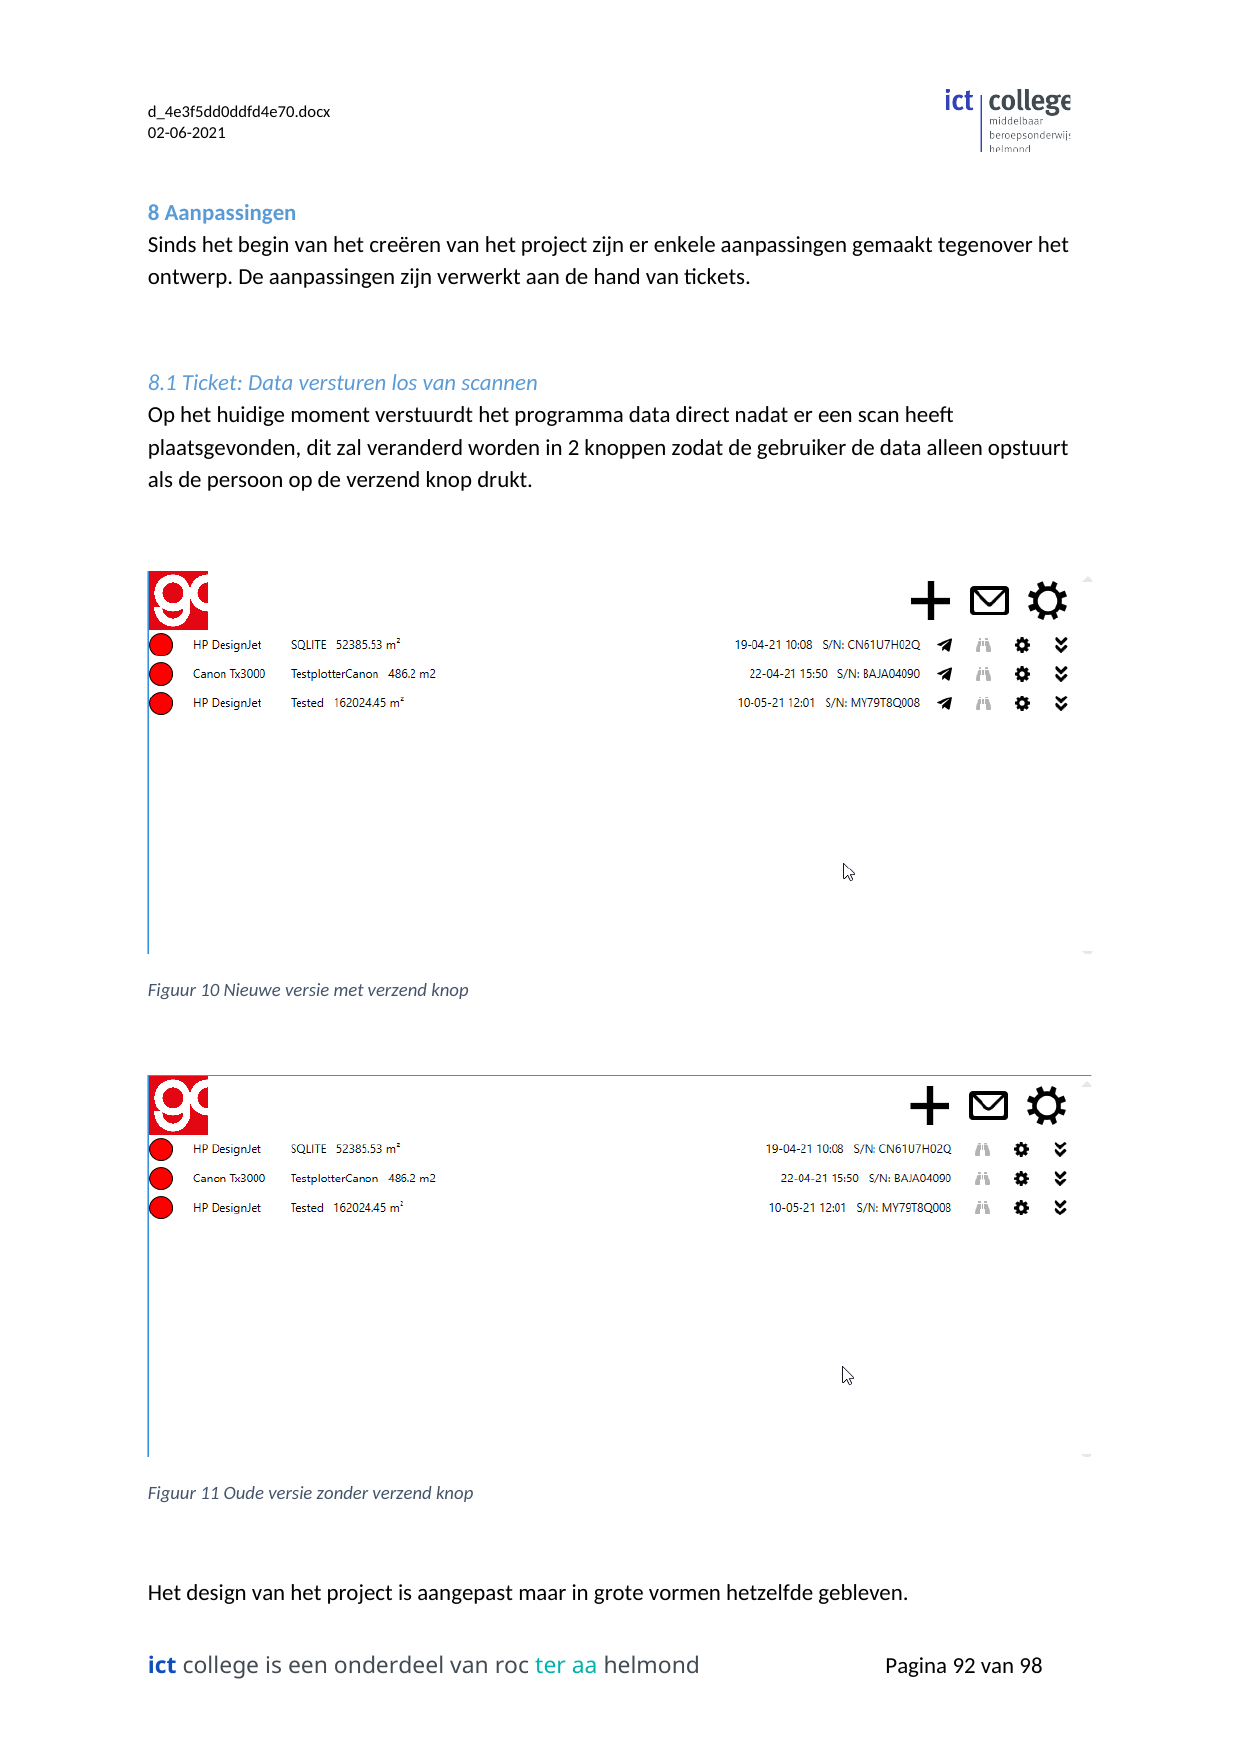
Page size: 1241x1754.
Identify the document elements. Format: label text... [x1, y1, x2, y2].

picture [945, 89, 1071, 152]
subtitle 8 Aanpassingen [148, 198, 1093, 226]
text Het design van het project is aangepast maar in grote vormen hetzelfde gebleven. [148, 1578, 1093, 1606]
subtitle 8.1 Ticket: Data versturen los van scannen [148, 368, 1093, 396]
picture [147, 1075, 1092, 1457]
text Op het huidige moment verstuurdt het programma data direct nadat er een scan heeft plaatsgevonden, dit zal veranderd worden in 2 knoppen zodat de gebruiker de data alleen opstuurt als de persoon op de verzend knop drukt. [148, 401, 1093, 493]
text Sinds het begin van het creëren van het project zijn er enkele aanpassingen gemaakt tegenover het ontwerp. De aanpassingen zijn verwerkt aan de hand van tickets. [148, 230, 1093, 290]
picture [147, 571, 1093, 954]
